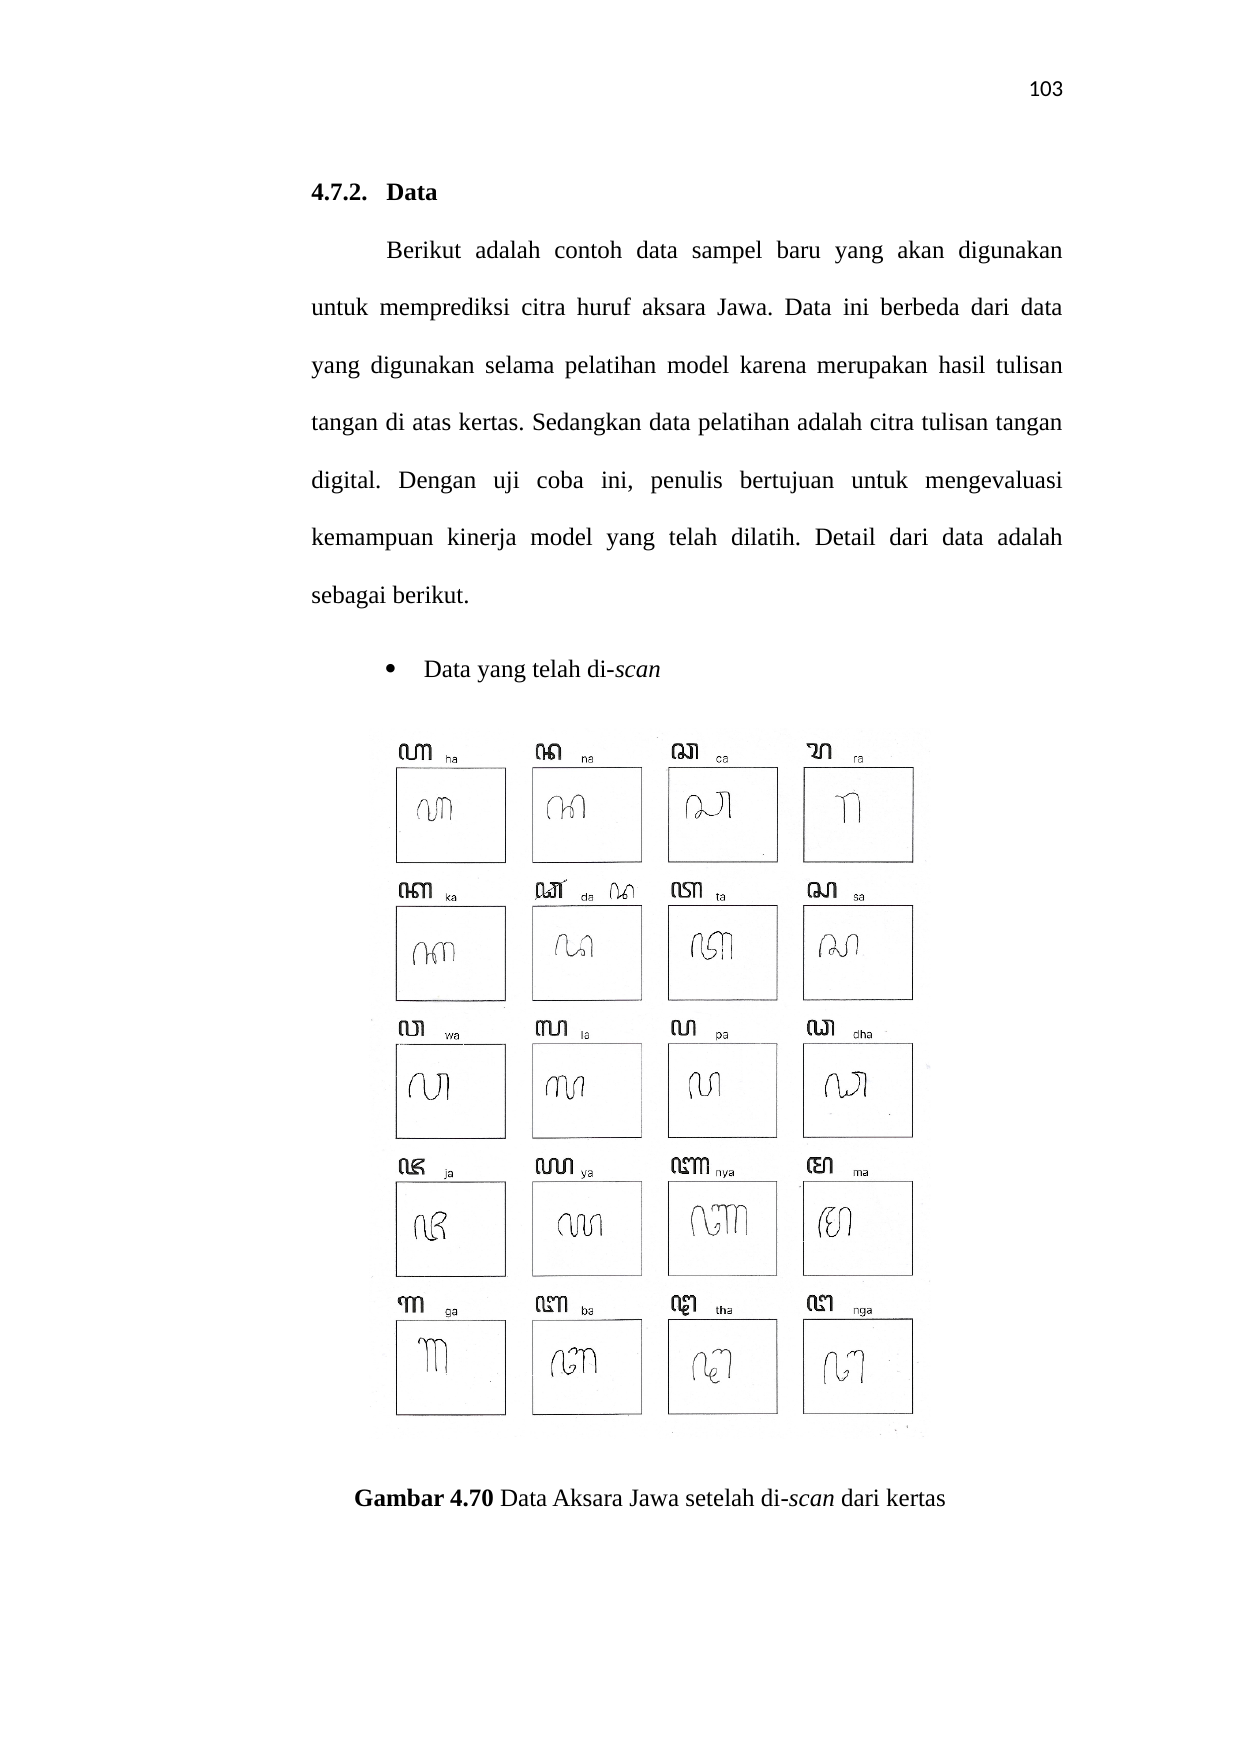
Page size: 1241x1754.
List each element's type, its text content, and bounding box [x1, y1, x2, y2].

picture [368, 728, 931, 1439]
text Berikut adalah contoh data sampel baru yang akan digunakan untuk memprediksi citra huruf aksara Jawa. Data ini berbeda dari data yang digunakan selama pelatihan model karena merupakan hasil tulisan tangan di atas kertas. Sedangkan data pelatihan adalah citra tulisan tangan digital. Dengan uji coba ini, penulis bertujuan untuk mengevaluasi kemampuan kinerja model yang telah dilatih. Detail dari data adalah sebagai berikut. [311, 235, 1063, 608]
subtitle Data [311, 177, 1063, 206]
list Data yang telah di-scan [386, 654, 1063, 683]
